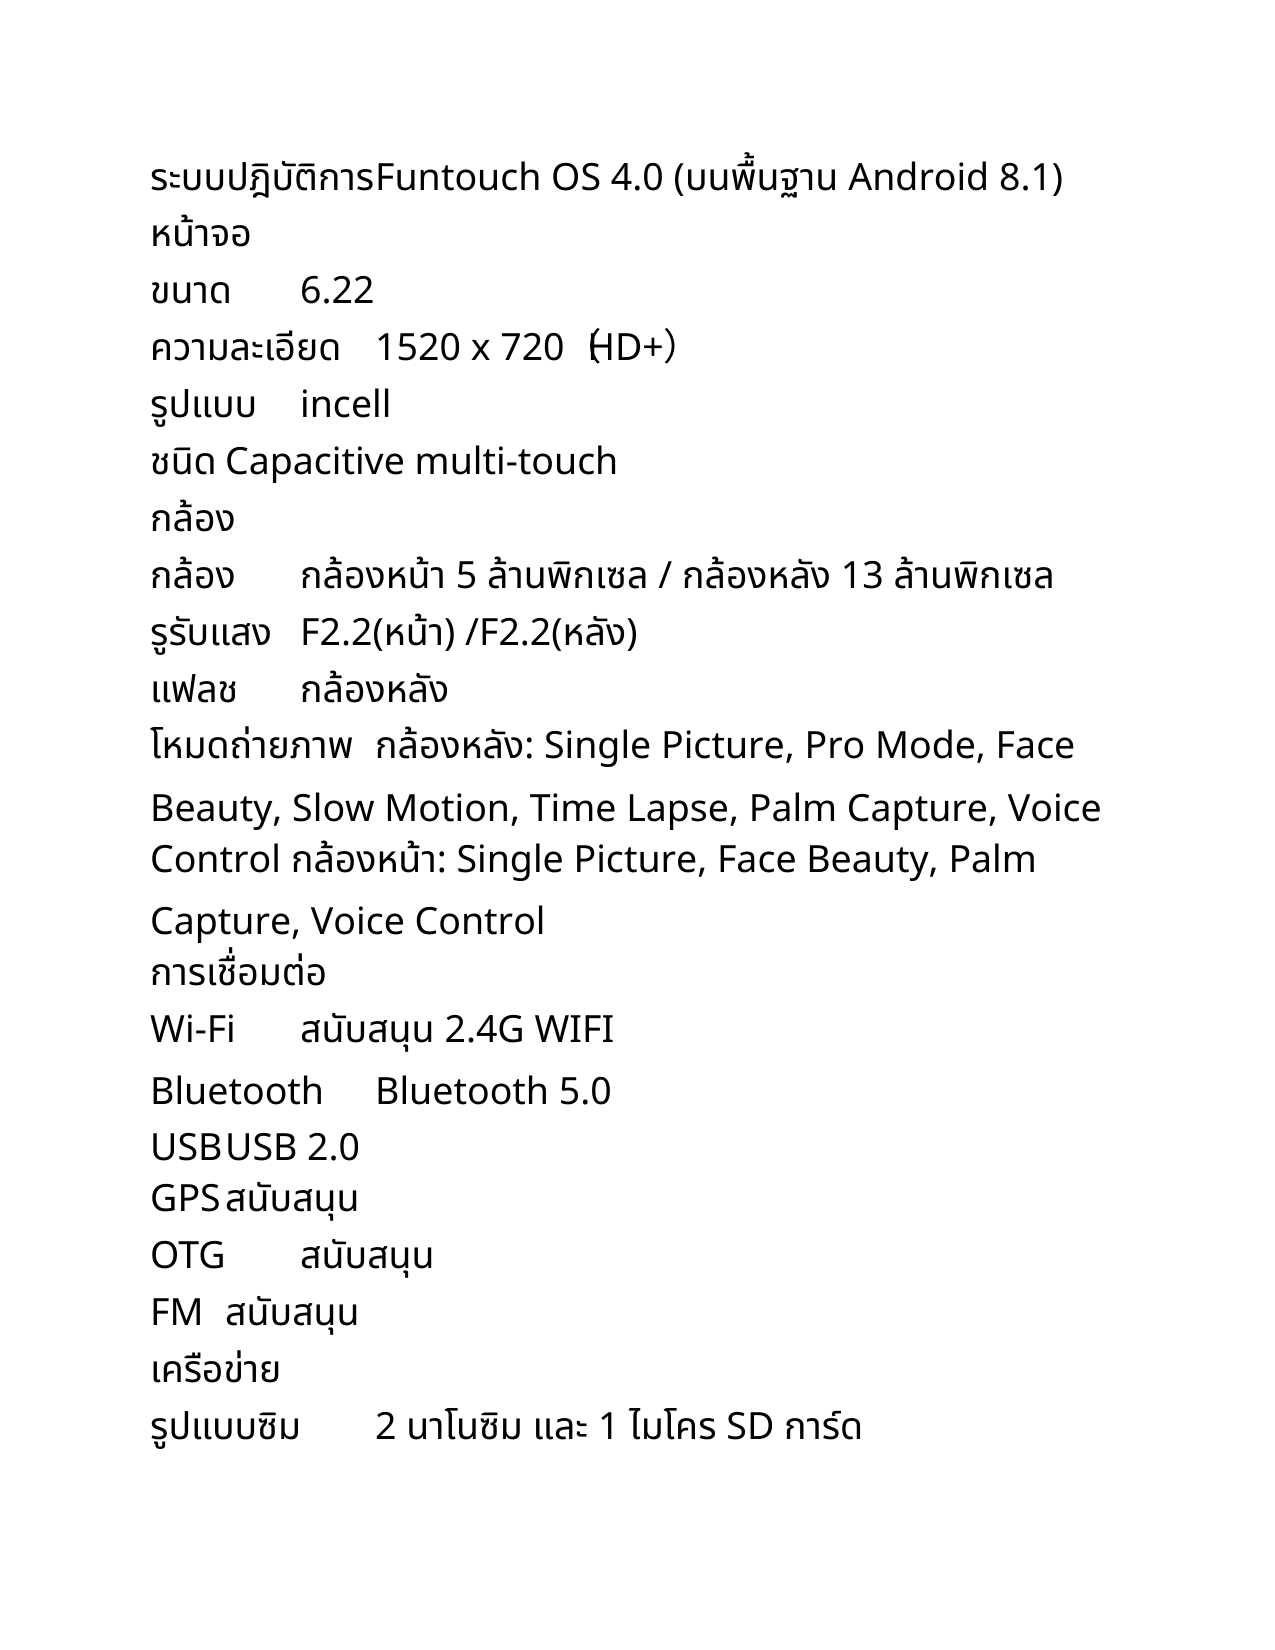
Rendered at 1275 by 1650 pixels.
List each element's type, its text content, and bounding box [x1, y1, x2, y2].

text โหมดถ่ายภาพ กล้องหลัง: Single Picture, Pro Mode, Face Beauty, Slow Motion, Time Lapse, Palm Capture, Voice Control กล้องหน้า: Single Picture, Face Beauty, Palm Capture, Voice Control [150, 719, 1125, 945]
text OTG สนับสนุน [150, 1228, 1125, 1285]
text ขนาด 6.22 [150, 264, 1125, 321]
text แฟลช กล้องหลัง [150, 662, 1125, 719]
text รูรับแสง F2.2(หน้า) /F2.2(หลัง) [150, 605, 1125, 662]
text กล้อง [150, 492, 1125, 548]
text Bluetooth Bluetooth 5.0 [150, 1059, 1125, 1115]
text ระบบปฎิบัติการ Funtouch OS 4.0 (บนพื้นฐาน Android 8.1) [150, 150, 1125, 207]
text หน้าจอ [150, 207, 1125, 264]
text GPS สนับสนุน [150, 1171, 1125, 1228]
text กล้อง กล้องหน้า 5 ล้านพิกเซล / กล้องหลัง 13 ล้านพิกเซล [150, 548, 1125, 605]
text FM สนับสนุน [150, 1285, 1125, 1342]
text รูปแบบซิม 2 นาโนซิม และ 1 ไมโคร SD การ์ด [150, 1399, 1125, 1456]
text เครือข่าย [150, 1342, 1125, 1399]
text ชนิด Capacitive multi-touch [150, 434, 1125, 492]
text USB USB 2.0 [150, 1115, 1125, 1171]
text การเชื่อมต่อ [150, 945, 1125, 1002]
text ความละเอียด 1520 x 720（HD+） [150, 321, 1125, 378]
text รูปแบบ incell [150, 378, 1125, 434]
text Wi-Fi สนับสนุน 2.4G WIFI [150, 1002, 1125, 1059]
